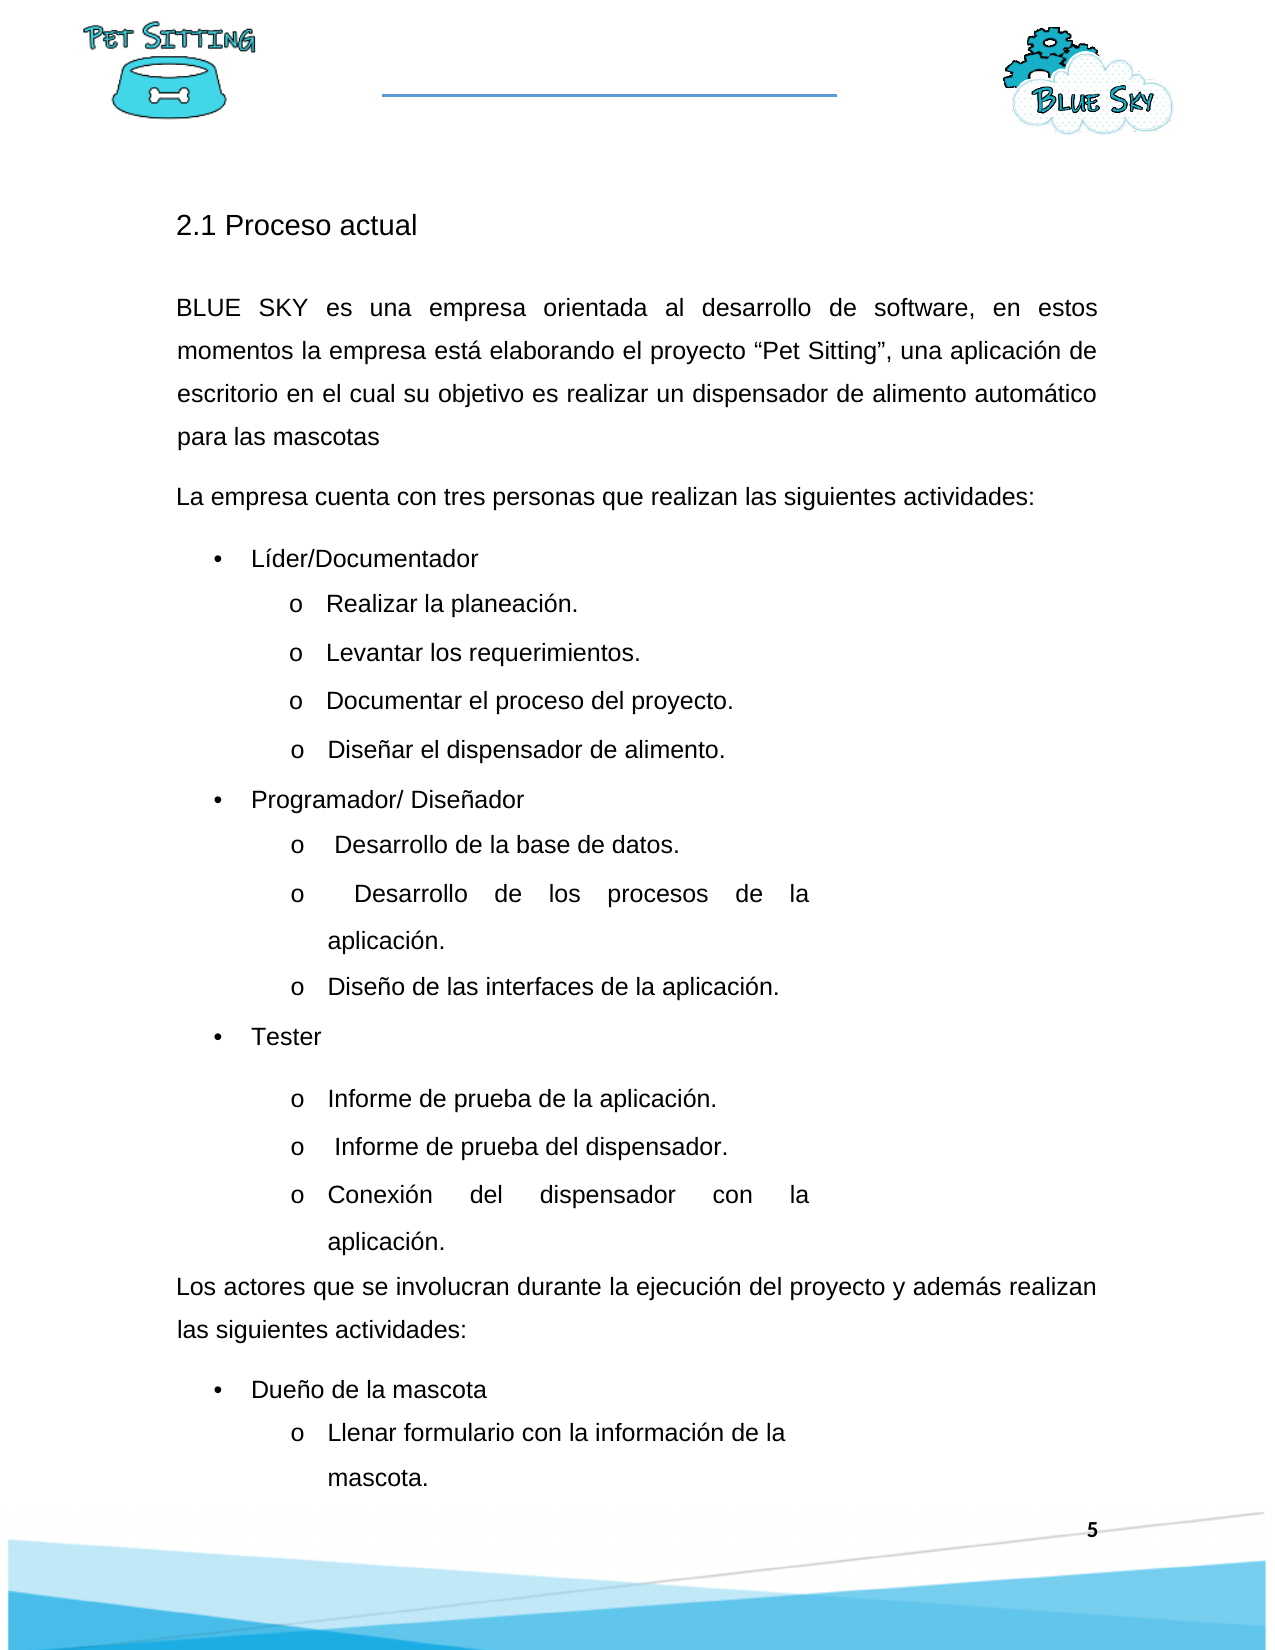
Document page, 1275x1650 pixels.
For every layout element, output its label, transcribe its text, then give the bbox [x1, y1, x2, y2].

list Documentar el proceso del proyecto. [288, 686, 810, 717]
list Diseñar el dispensador de alimento. [290, 735, 1099, 766]
list Levantar los requerimientos. [288, 637, 810, 668]
list Diseño de las interfaces de la aplicación. [290, 972, 1099, 1003]
list Llenar formulario con la información de la mascota. [290, 1418, 810, 1492]
list Realizar la planeación. [288, 589, 810, 620]
subtitle Proceso actual [176, 207, 1098, 241]
picture [0, 1502, 1271, 1650]
list Conexión del dispensador con la aplicación. [290, 1180, 810, 1256]
list Desarrollo de los procesos de la aplicación. [290, 879, 810, 955]
text BLUE SKY es una empresa orientada al desarrollo de software, en estos momentos la empresa está elaborando el proyecto “Pet Sitting”, una aplicación de escritorio en el cual su objetivo es realizar un dispensador de alimento automático para las mascotas [176, 293, 1099, 451]
list Programador/ Diseñador [213, 784, 810, 813]
list Desarrollo de la base de datos. [290, 830, 810, 861]
list Líder/Documentador [213, 544, 810, 572]
list Tester [213, 1022, 810, 1050]
picture [76, 9, 265, 126]
list Informe de prueba del dispensador. [290, 1132, 810, 1163]
picture [997, 27, 1178, 139]
list Dueño de la mascota [213, 1374, 810, 1403]
text Los actores que se involucran durante la ejecución del proyecto y además realizan las siguientes actividades: [176, 1272, 1099, 1344]
text La empresa cuenta con tres personas que realizan las siguientes actividades: [176, 482, 1099, 511]
list Informe de prueba de la aplicación. [290, 1084, 810, 1114]
